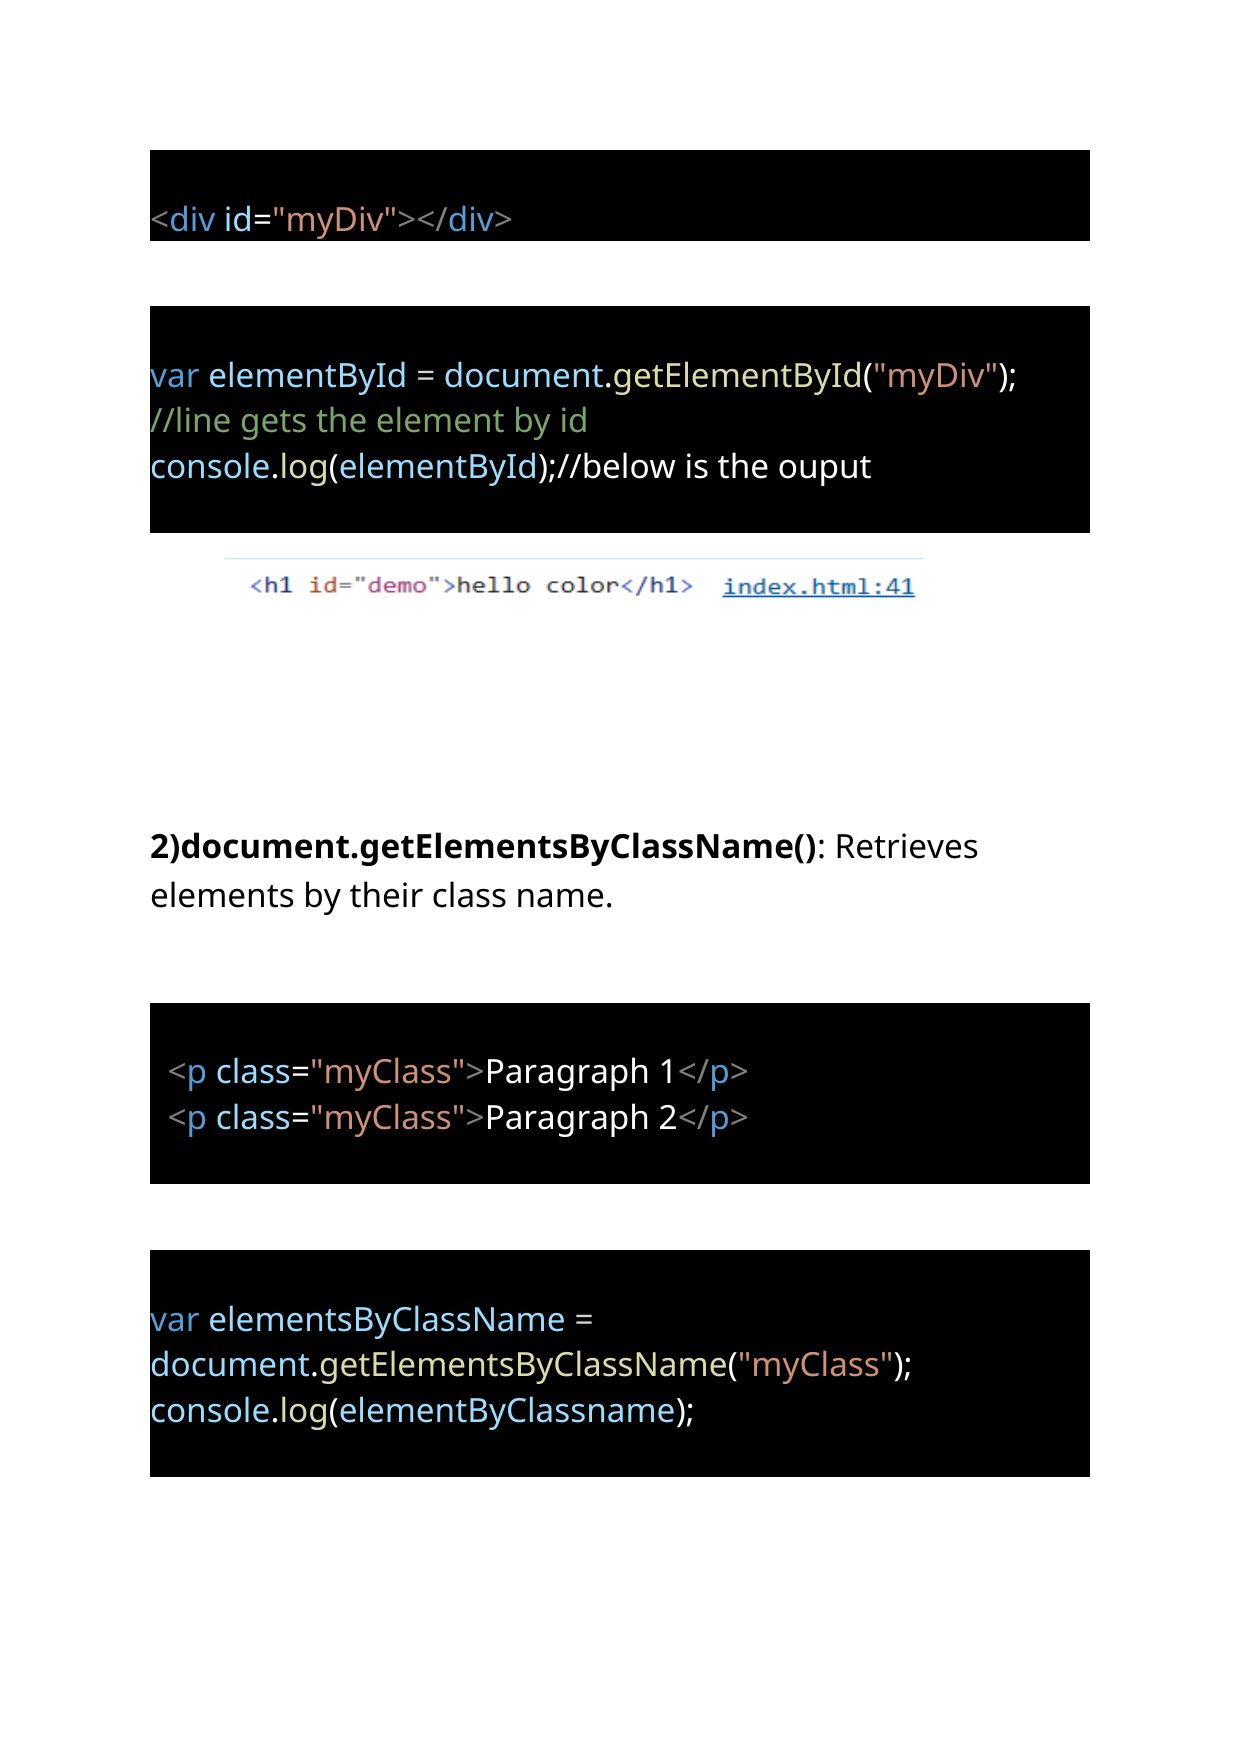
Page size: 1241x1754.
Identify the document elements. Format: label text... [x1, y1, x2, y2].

text 2)document.getElementsByClassName(): Retrieves elements by their class name. [150, 823, 1090, 917]
text console.log(elementById);//below is the ouput [150, 443, 1090, 488]
picture [225, 558, 969, 607]
text <p class="myClass">Paragraph 1</p> [150, 1048, 1090, 1094]
text <div id="myDiv"></div> [150, 195, 1090, 241]
text var elementById = document.getElementById("myDiv"); //line gets the element by id [150, 352, 1090, 443]
text var elementsByClassName = document.getElementsByClassName("myClass"); [150, 1296, 1090, 1386]
text <p class="myClass">Paragraph 2</p> [150, 1094, 1090, 1139]
text console.log(elementByClassname); [150, 1386, 1090, 1432]
